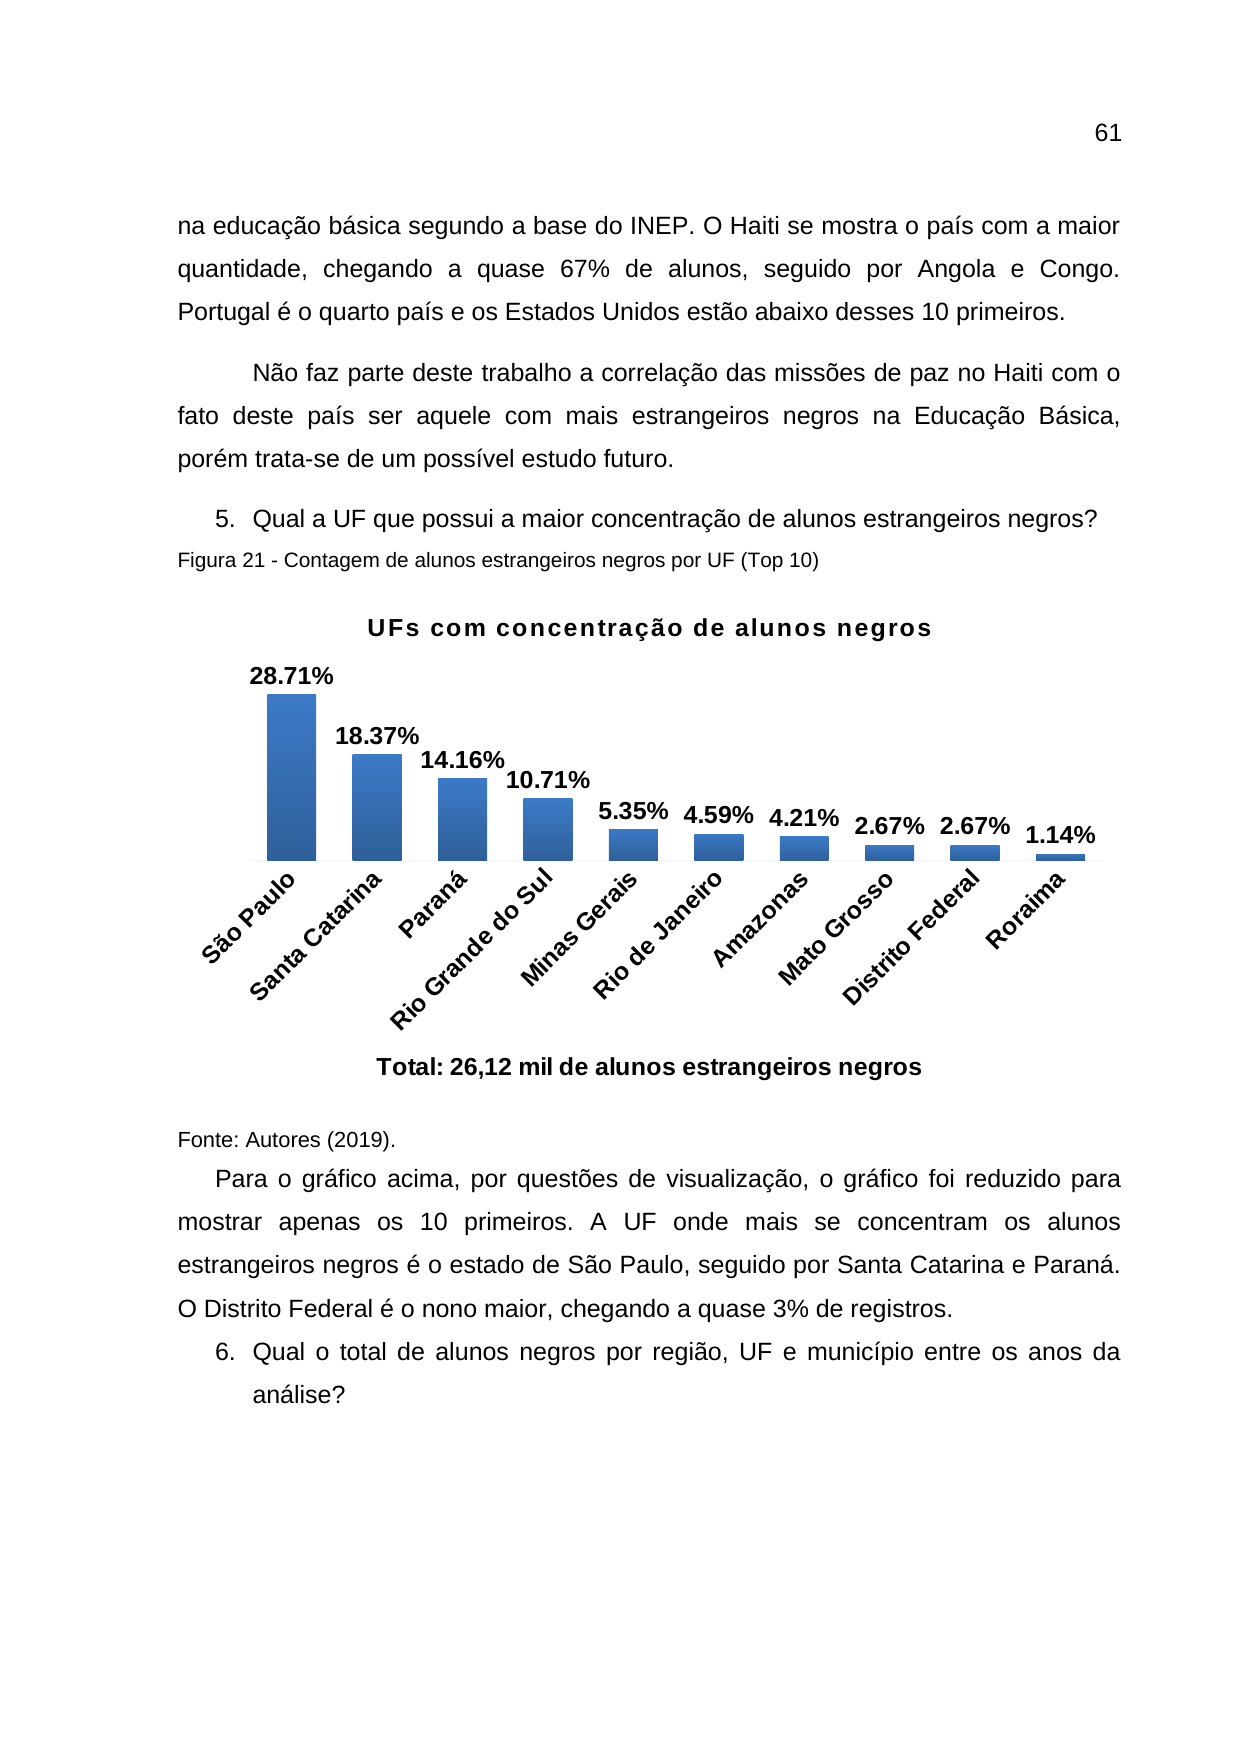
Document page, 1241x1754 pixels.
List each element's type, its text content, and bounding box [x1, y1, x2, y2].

text Não faz parte deste trabalho a correlação das missões de paz no Haiti com o fato deste país ser aquele com mais estrangeiros negros na Educação Básica, porém trata-se de um possível estudo futuro. [177, 357, 1122, 472]
list Qual o total de alunos negros por região, UF e município entre os anos da análise? [215, 1337, 1122, 1409]
list Qual a UF que possui a maior concentração de alunos estrangeiros negros? [215, 504, 1122, 533]
text Fonte: Autores (2019). [177, 1126, 1122, 1152]
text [177, 211, 1122, 326]
text Para o gráfico acima, por questões de visualização, o gráfico foi reduzido para mostrar apenas os 10 primeiros. A UF onde mais se concentram os alunos estrangeiros negros é o estado de São Paulo, seguido por Santa Catarina e Paraná. O Distrito Federal é o nono maior, chegando a quase 3% de registros. [177, 1164, 1122, 1322]
